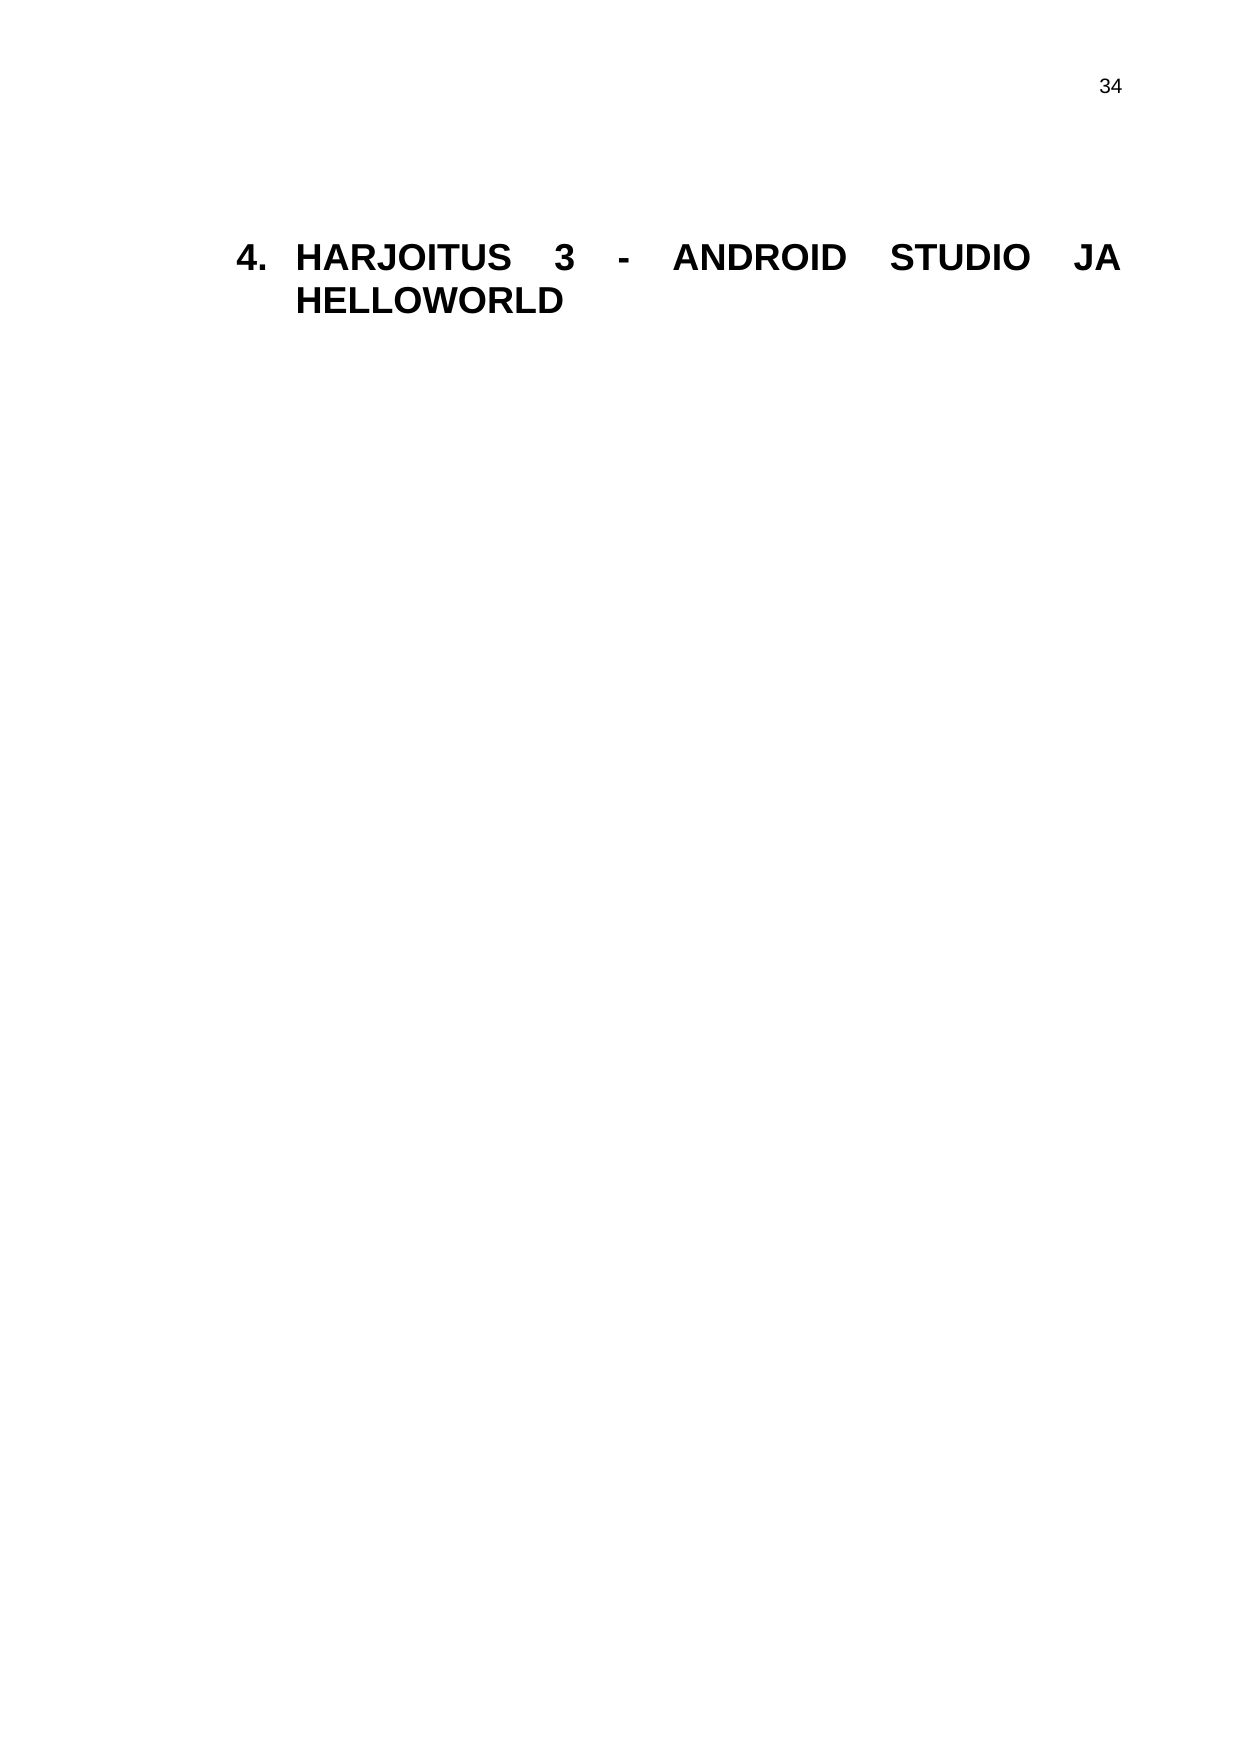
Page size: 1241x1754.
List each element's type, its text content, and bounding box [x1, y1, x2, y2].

subtitle Harjoitus 3 - Android studio ja HelloWorld [236, 235, 1122, 321]
